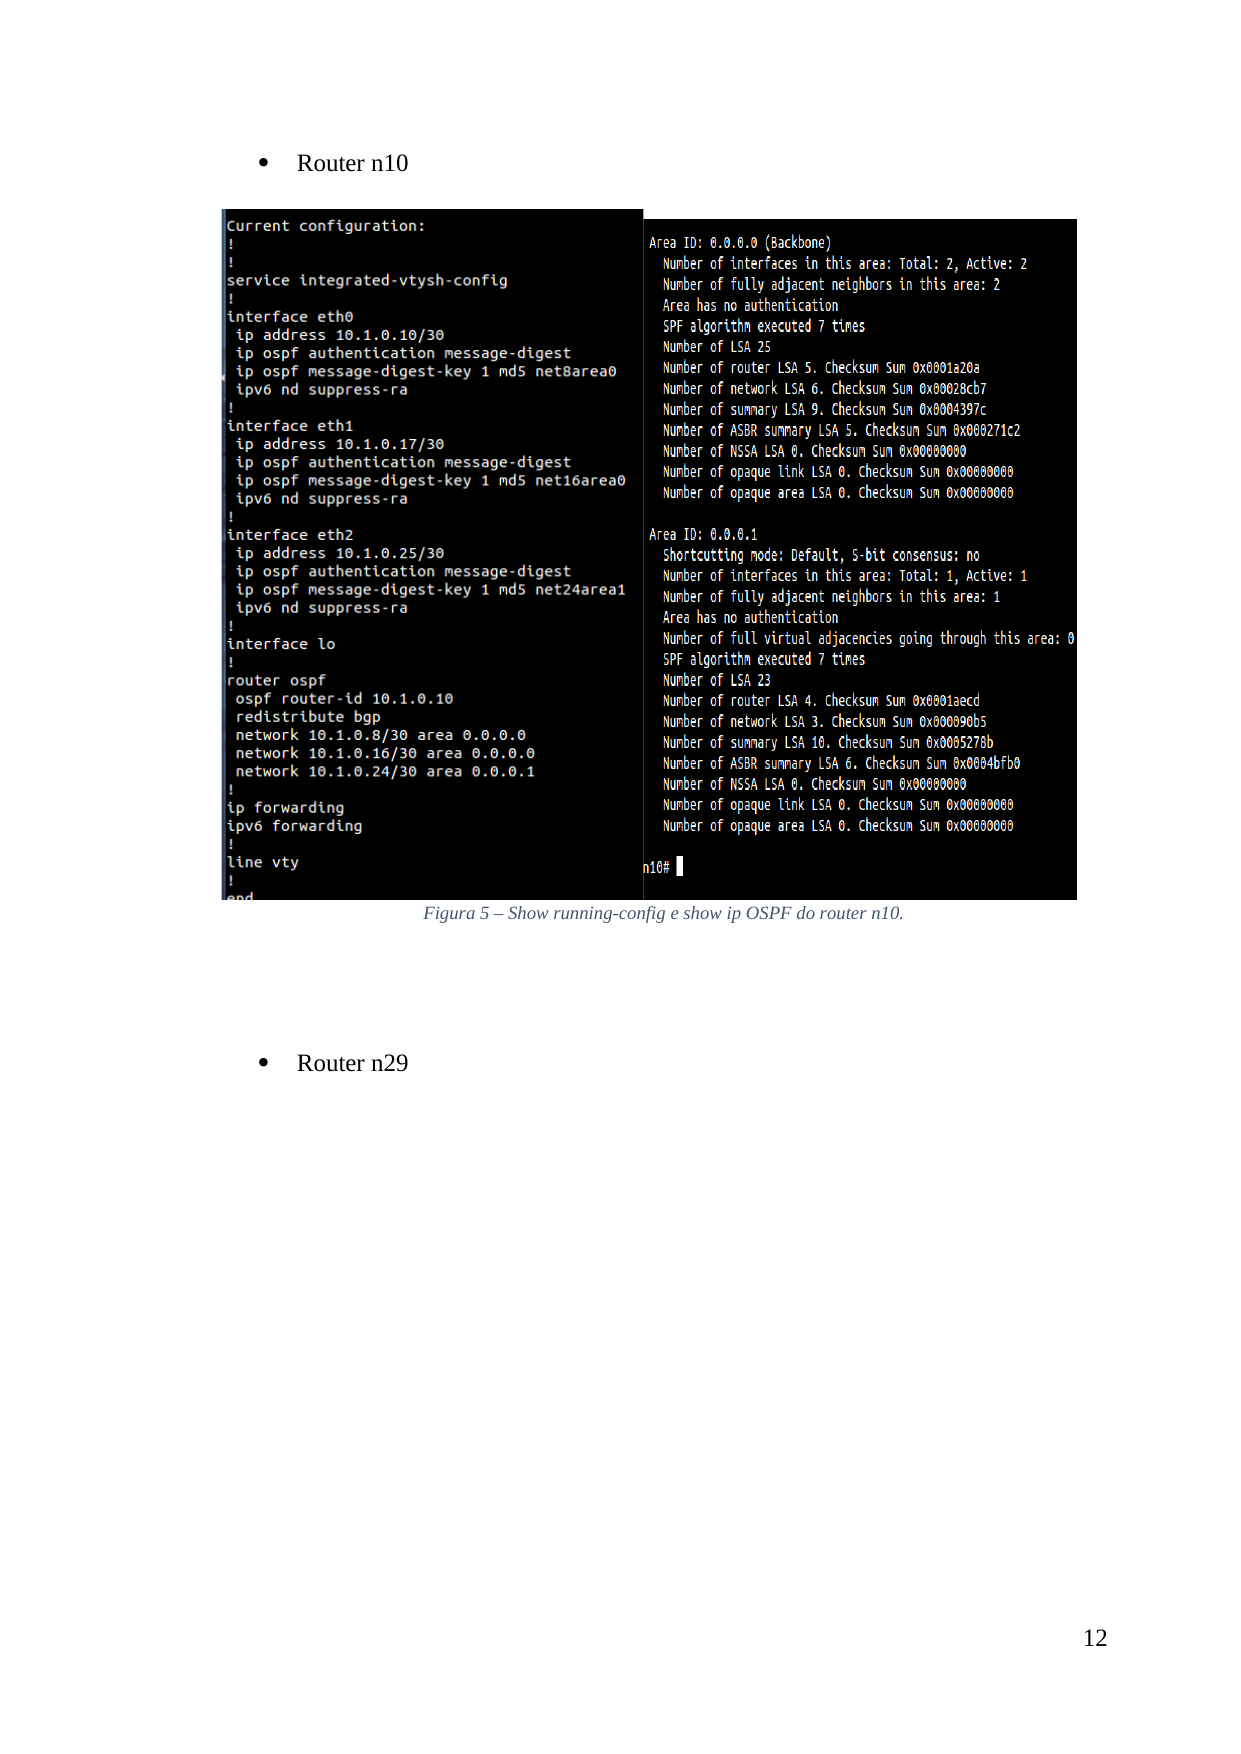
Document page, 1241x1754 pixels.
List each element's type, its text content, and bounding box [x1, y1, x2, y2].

list Router n29 [259, 1048, 1107, 1077]
list Router n10 [259, 148, 1107, 176]
picture [221, 209, 1077, 900]
